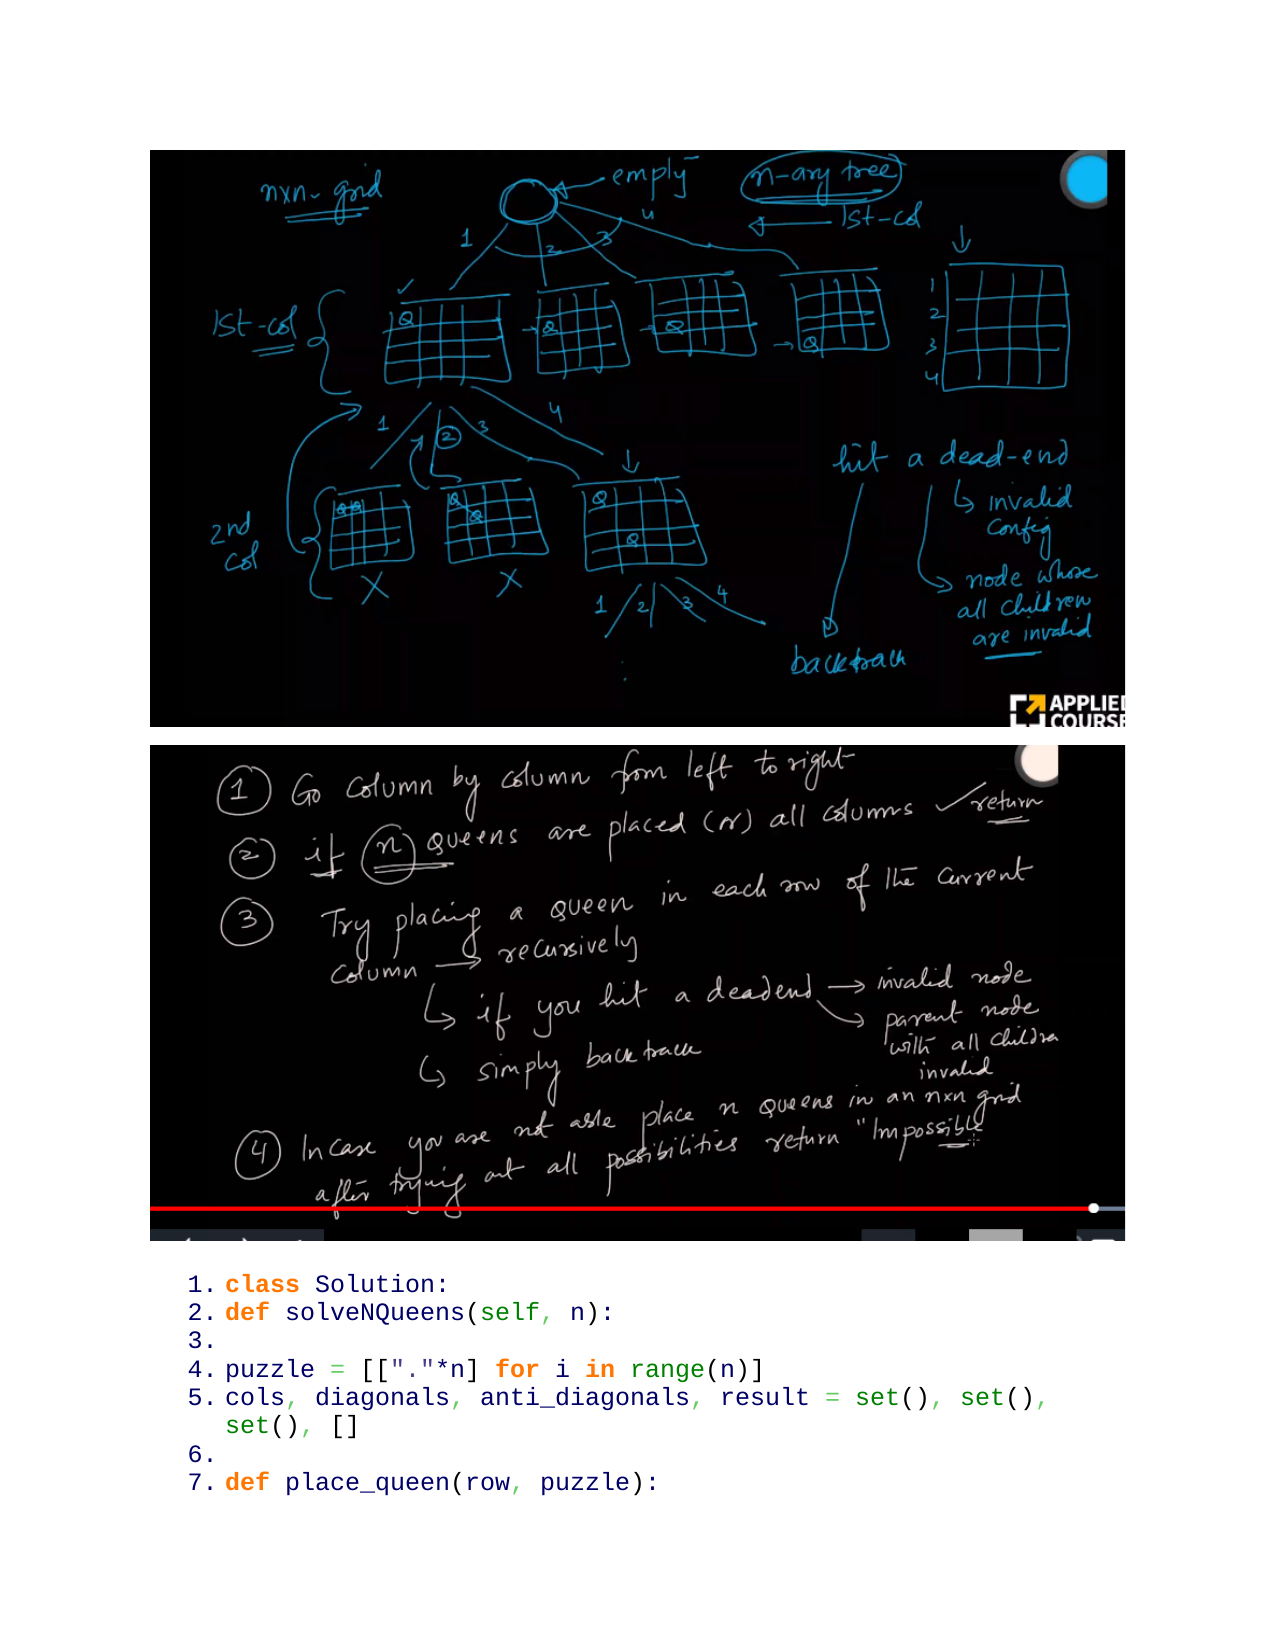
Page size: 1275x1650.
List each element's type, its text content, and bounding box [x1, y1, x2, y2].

list def solveNQueens(self, n): [187, 1300, 1125, 1328]
list puzzle = [["."*n] for i in range(n)] [187, 1356, 1125, 1385]
list def place_queen(row, puzzle): [187, 1470, 1125, 1498]
list cols, diagonals, anti_diagonals, result = set(), set(), set(), [] [187, 1385, 1125, 1441]
picture [150, 150, 1125, 727]
picture [150, 745, 1125, 1241]
list class Solution: [187, 1271, 1125, 1300]
